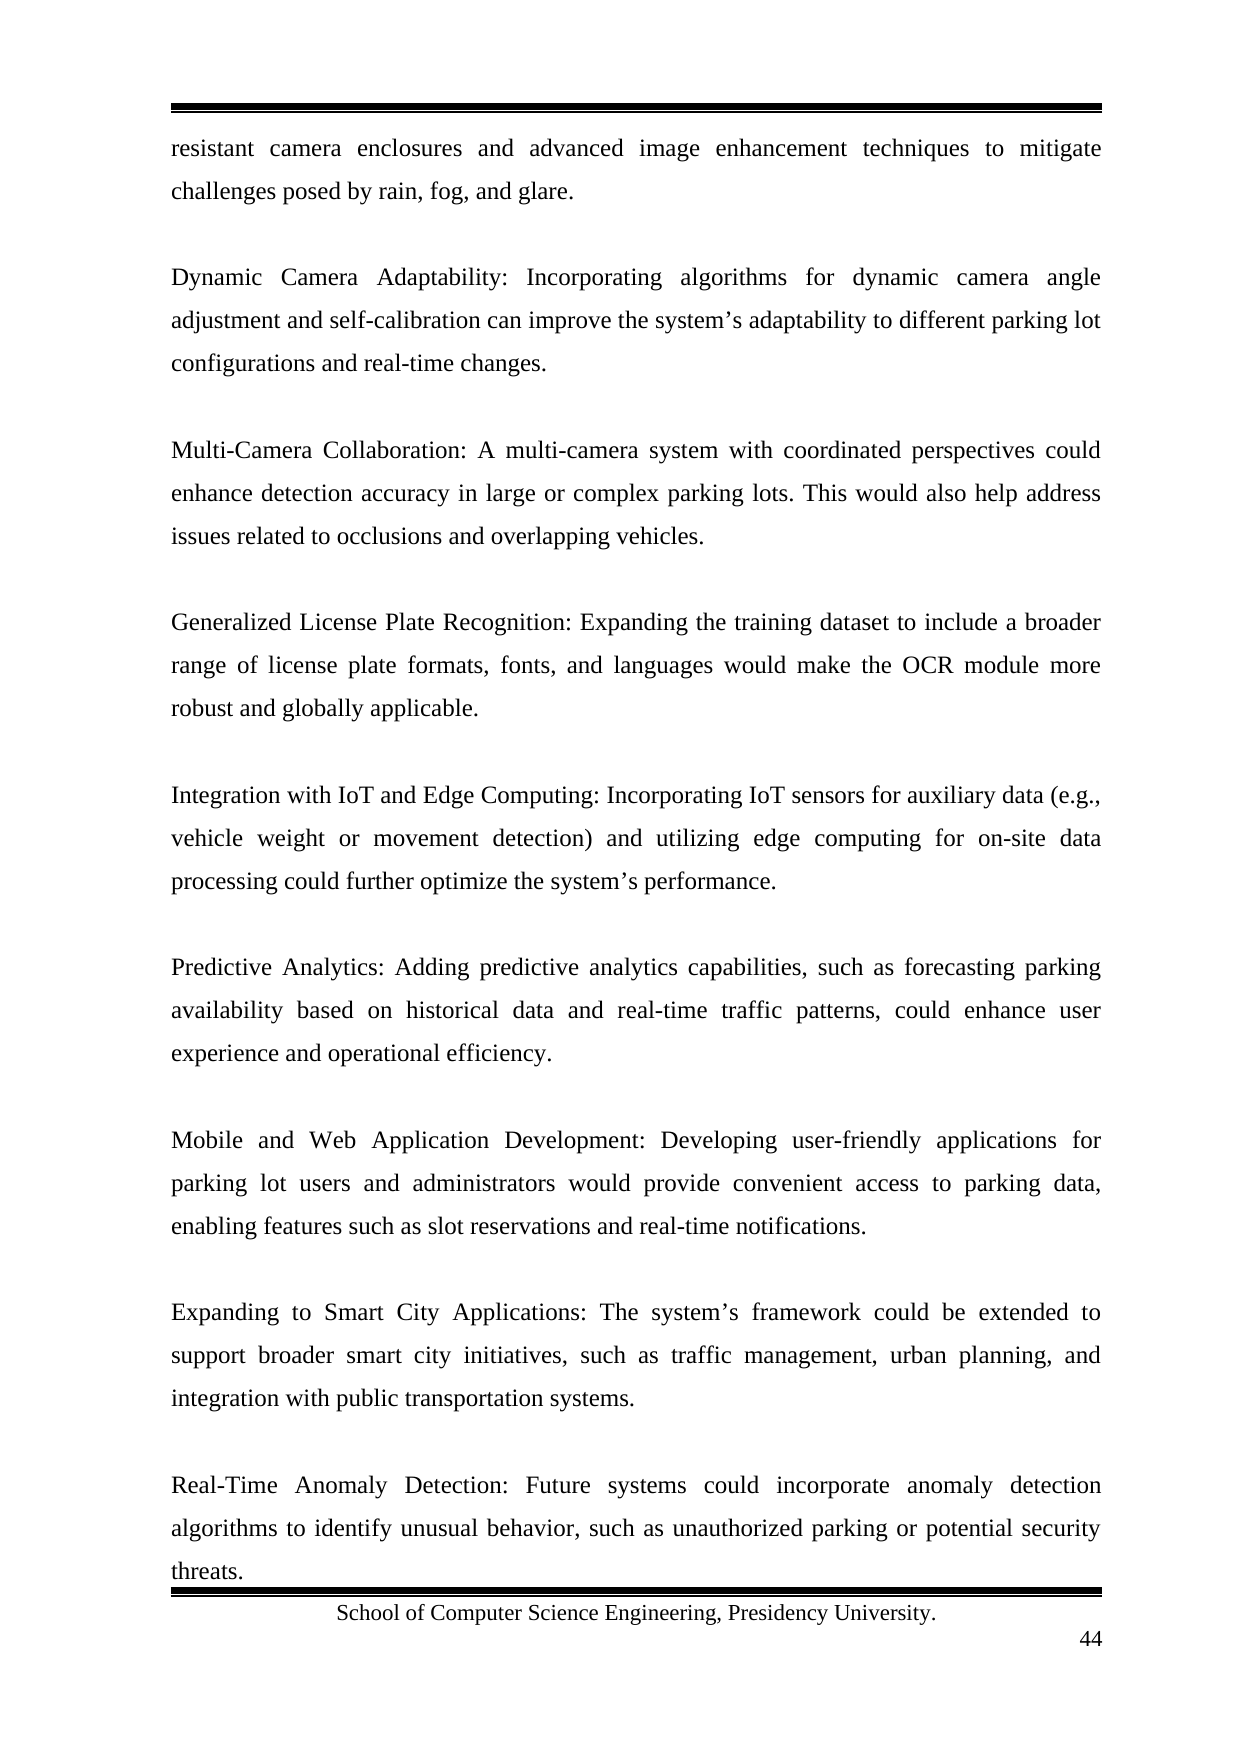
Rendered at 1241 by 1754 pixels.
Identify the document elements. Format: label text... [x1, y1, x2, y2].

text Real-Time Anomaly Detection: Future systems could incorporate anomaly detection algorithms to identify unusual behavior, such as unauthorized parking or potential security threats. [171, 1470, 1102, 1585]
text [171, 133, 1102, 205]
text Predictive Analytics: Adding predictive analytics capabilities, such as forecasting parking availability based on historical data and real-time traffic patterns, could enhance user experience and operational efficiency. [171, 952, 1102, 1067]
text Integration with IoT and Edge Computing: Incorporating IoT sensors for auxiliary data (e.g., vehicle weight or movement detection) and utilizing edge computing for on-site data processing could further optimize the system’s performance. [171, 780, 1102, 895]
text Generalized License Plate Recognition: Expanding the training dataset to include a broader range of license plate formats, fonts, and languages would make the OCR module more robust and globally applicable. [171, 607, 1102, 722]
text Expanding to Smart City Applications: The system’s framework could be extended to support broader smart city initiatives, such as traffic management, urban planning, and integration with public transportation systems. [171, 1297, 1102, 1412]
text Multi-Camera Collaboration: A multi-camera system with coordinated perspectives could enhance detection accuracy in large or complex parking lots. This would also help address issues related to occlusions and overlapping vehicles. [171, 435, 1102, 550]
text Mobile and Web Application Development: Developing user-friendly applications for parking lot users and administrators would provide convenient access to parking data, enabling features such as slot reservations and real-time notifications. [171, 1125, 1102, 1240]
text Dynamic Camera Adaptability: Incorporating algorithms for dynamic camera angle adjustment and self-calibration can improve the system’s adaptability to different parking lot configurations and real-time changes. [171, 262, 1102, 377]
